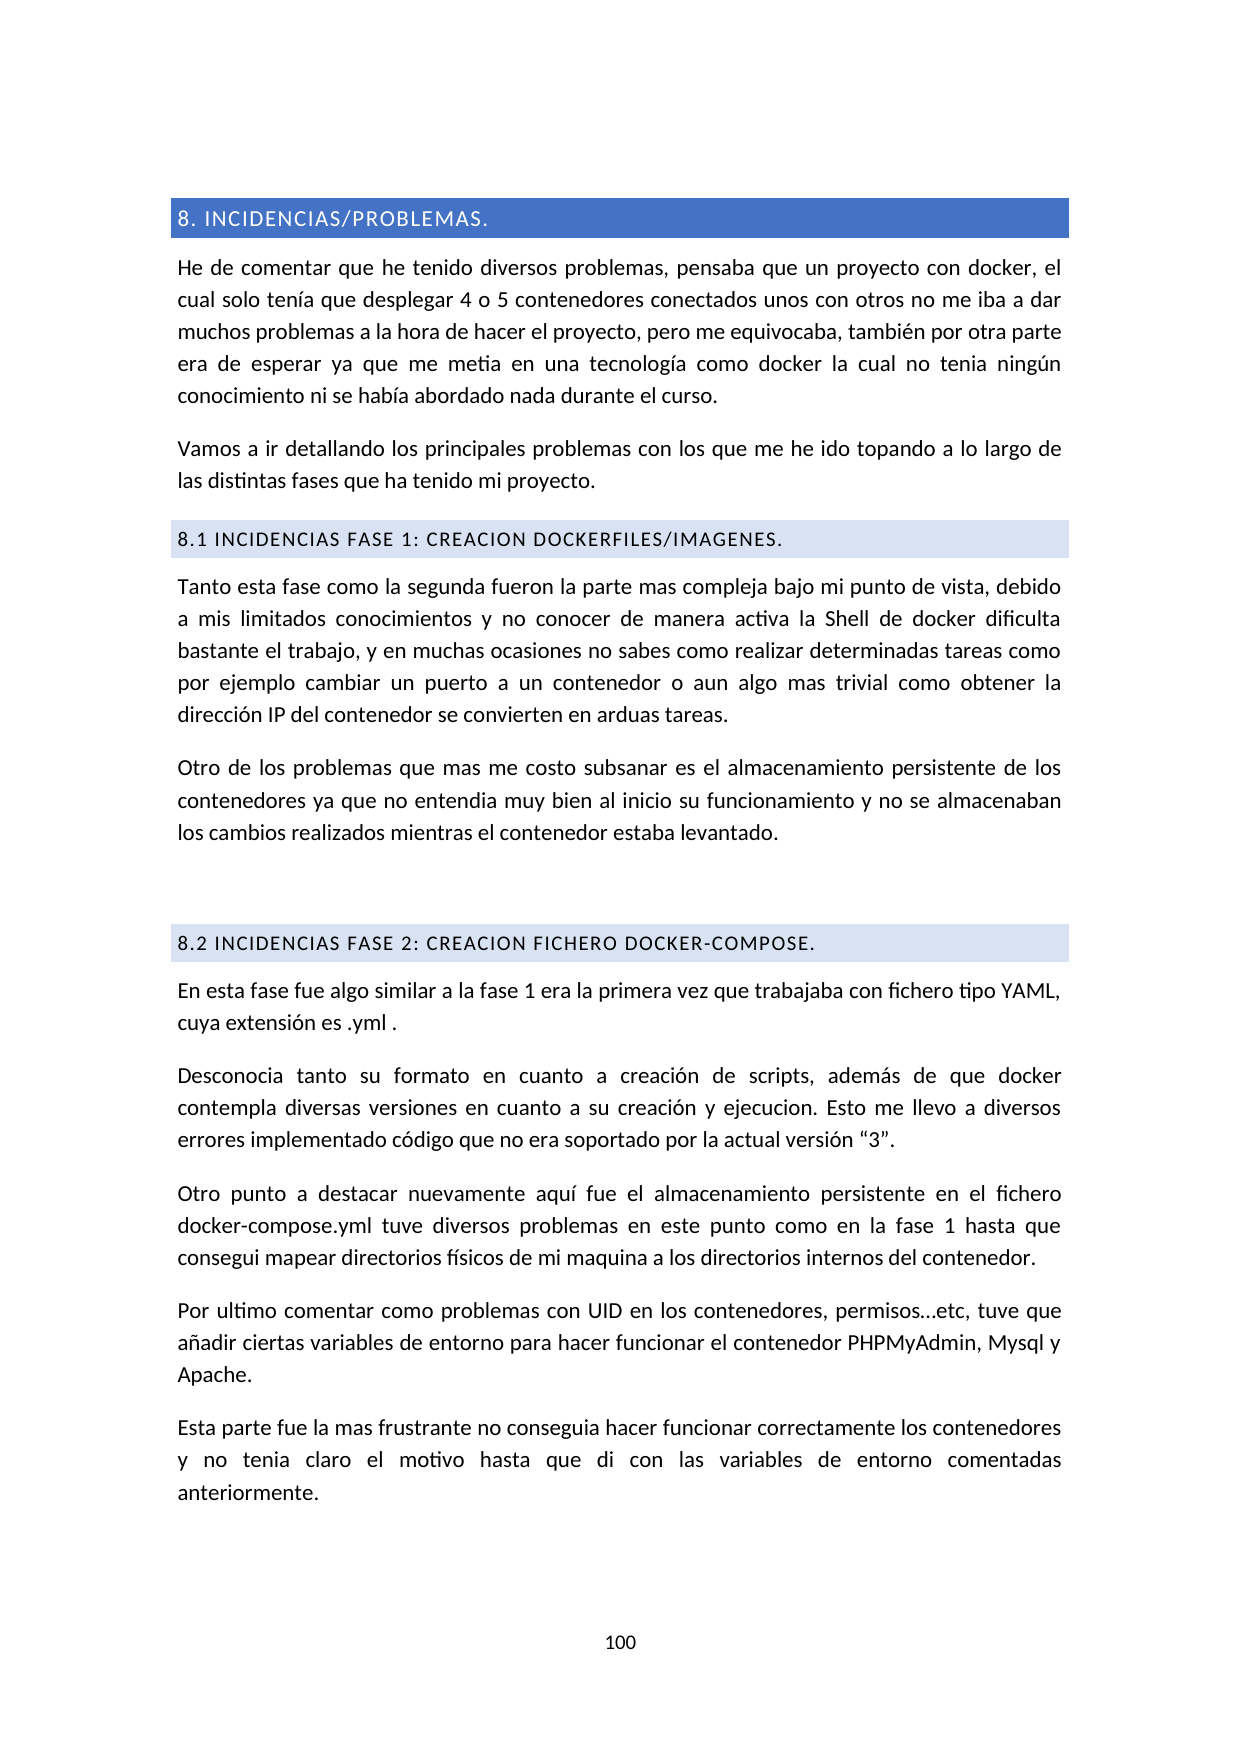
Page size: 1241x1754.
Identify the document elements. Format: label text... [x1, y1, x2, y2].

subtitle 8.1 Incidencias Fase 1: Creacion Dockerfiles/Imagenes. [177, 526, 1063, 551]
text En esta fase fue algo similar a la fase 1 era la primera vez que trabajaba con fichero tipo YAML, cuya extensión es .yml . [177, 976, 1063, 1036]
text He de comentar que he tenido diversos problemas, pensaba que un proyecto con docker, el cual solo tenía que desplegar 4 o 5 contenedores conectados unos con otros no me iba a dar muchos problemas a la hora de hacer el proyecto, pero me equivocaba, también por otra parte era de esperar ya que me metia en una tecnología como docker la cual no tenia ningún conocimiento ni se había abordado nada durante el curso. [177, 253, 1063, 409]
subtitle 8.2 Incidencias Fase 2: Creacion FICHERO DOCKER-COMPOSE. [177, 930, 1063, 956]
text Otro de los problemas que mas me costo subsanar es el almacenamiento persistente de los contenedores ya que no entendia muy bien al inicio su funcionamiento y no se almacenaban los cambios realizados mientras el contenedor estaba levantado. [177, 753, 1063, 846]
text Esta parte fue la mas frustrante no conseguia hacer funcionar correctamente los contenedores y no tenia claro el motivo hasta que di con las variables de entorno comentadas anteriormente. [177, 1413, 1063, 1506]
text Por ultimo comentar como problemas con UID en los contenedores, permisos…etc, tuve que añadir ciertas variables de entorno para hacer funcionar el contenedor PHPMyAdmin, Mysql y Apache. [177, 1296, 1063, 1388]
text Desconocia tanto su formato en cuanto a creación de scripts, además de que docker contempla diversas versiones en cuanto a su creación y ejecucion. Esto me llevo a diversos errores implementado código que no era soportado por la actual versión “3”. [177, 1061, 1063, 1154]
text Vamos a ir detallando los principales problemas con los que me he ido topando a lo largo de las distintas fases que ha tenido mi proyecto. [177, 434, 1063, 495]
subtitle 8. Incidencias/Problemas. [177, 204, 1063, 232]
text Tanto esta fase como la segunda fueron la parte mas compleja bajo mi punto de vista, debido a mis limitados conocimientos y no conocer de manera activa la Shell de docker dificulta bastante el trabajo, y en muchas ocasiones no sabes como realizar determinadas tareas como por ejemplo cambiar un puerto a un contenedor o aun algo mas trivial como obtener la dirección IP del contenedor se convierten en arduas tareas. [177, 572, 1063, 728]
text Otro punto a destacar nuevamente aquí fue el almacenamiento persistente en el fichero docker-compose.yml tuve diversos problemas en este punto como en la fase 1 hasta que consegui mapear directorios físicos de mi maquina a los directorios internos del contenedor. [177, 1179, 1063, 1271]
